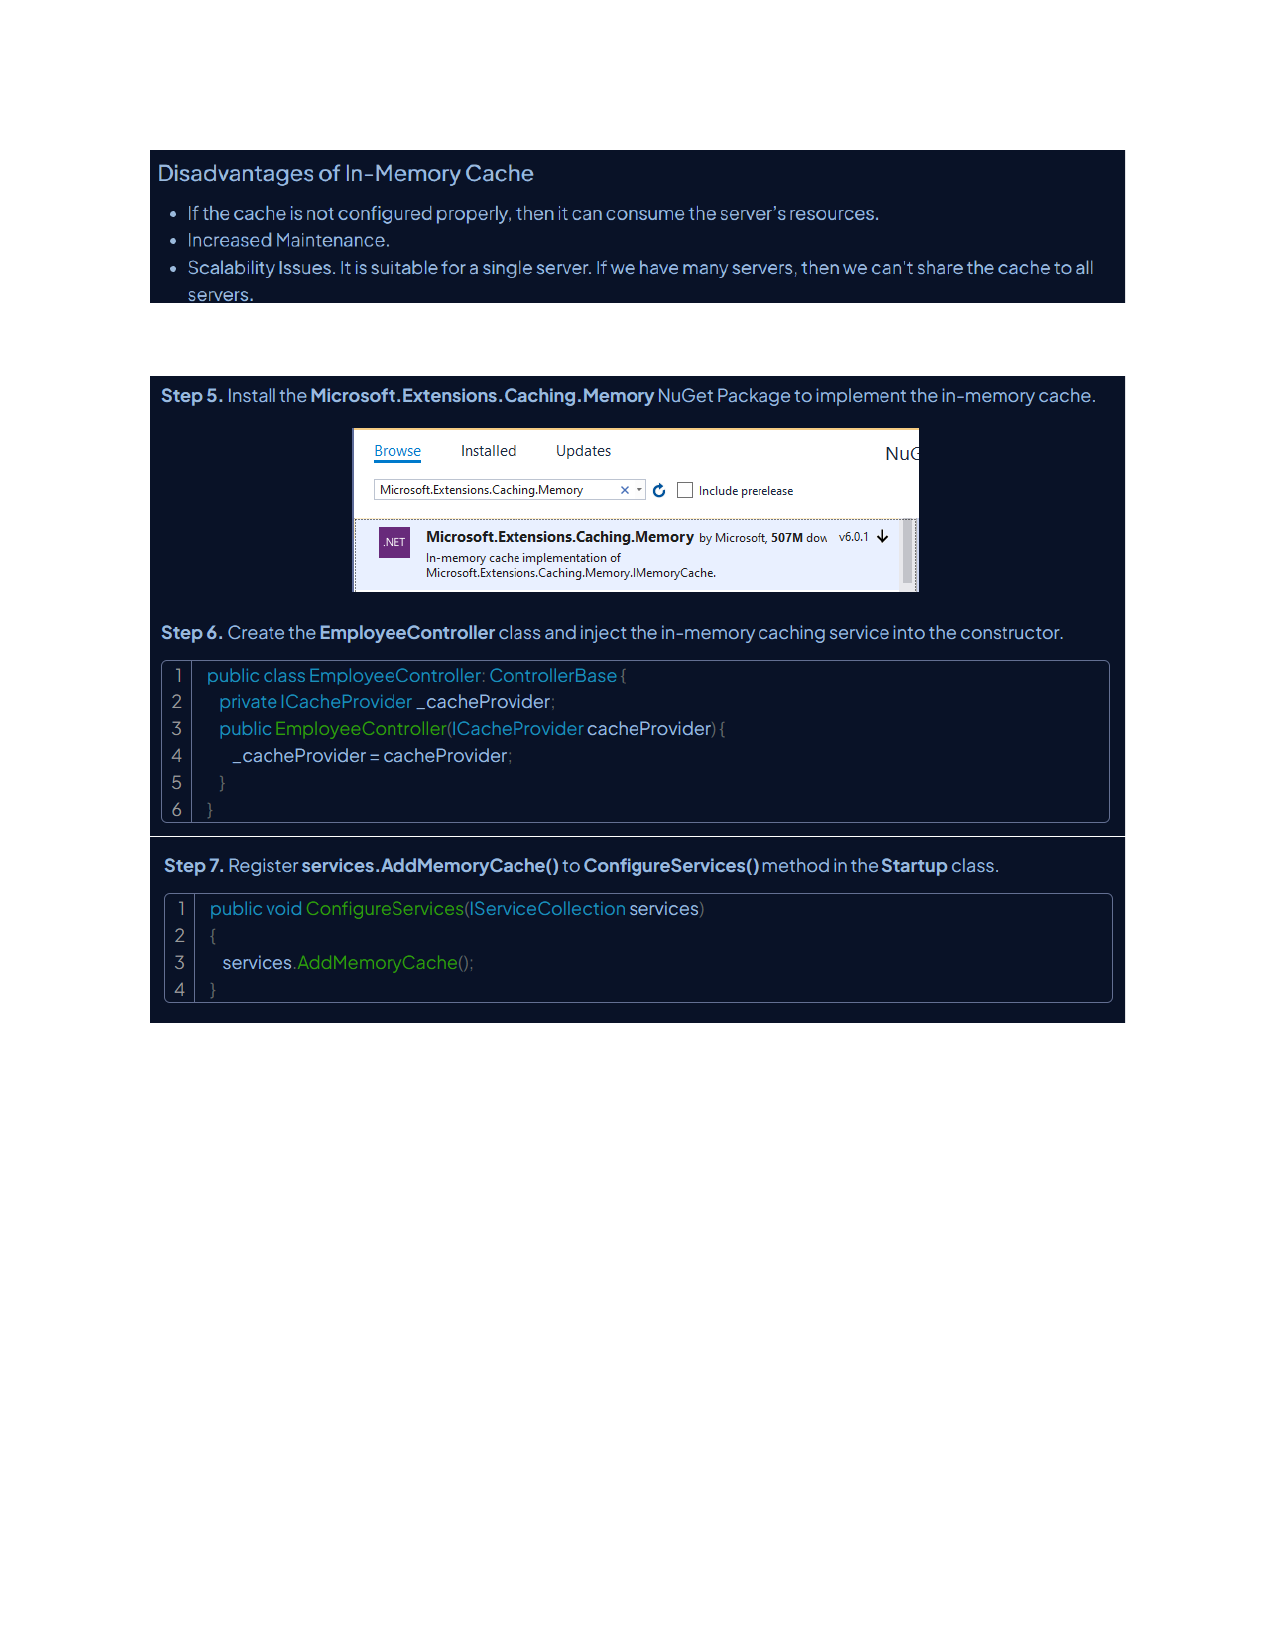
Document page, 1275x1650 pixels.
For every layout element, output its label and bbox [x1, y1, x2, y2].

picture [150, 150, 1125, 303]
picture [150, 376, 1125, 836]
picture [150, 837, 1125, 1023]
